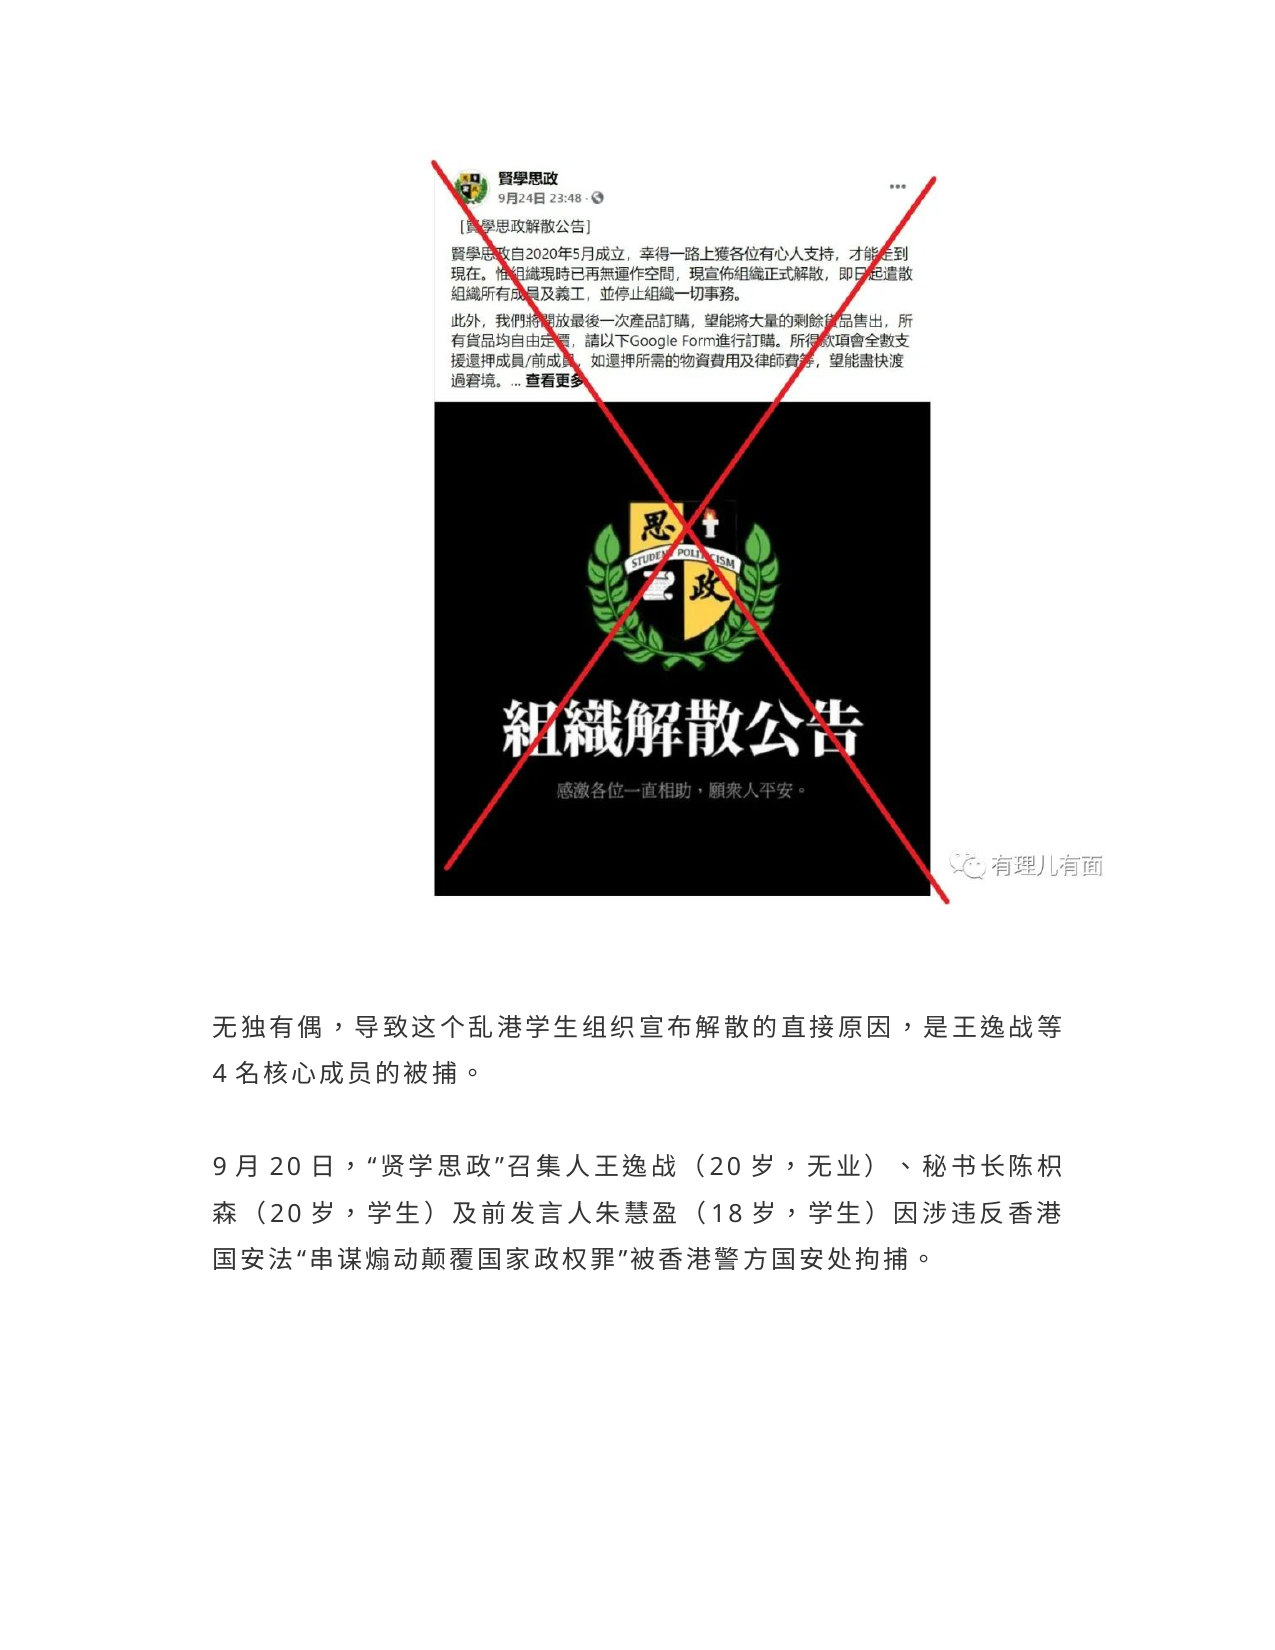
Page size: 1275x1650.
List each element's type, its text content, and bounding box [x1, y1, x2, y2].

text 无独有偶，导致这个乱港学生组织宣布解散的直接原因，是王逸战等4名核心成员的被捕。 [212, 997, 1062, 1090]
text 9月20日，“贤学思政”召集人王逸战（20岁，无业）、秘书长陈枳森（20岁，学生）及前发言人朱慧盈（18岁，学生）因涉违反香港国安法“串谋煽动颠覆国家政权罪”被香港警方国安处拘捕。 [212, 1136, 1062, 1276]
picture [231, 150, 1132, 905]
